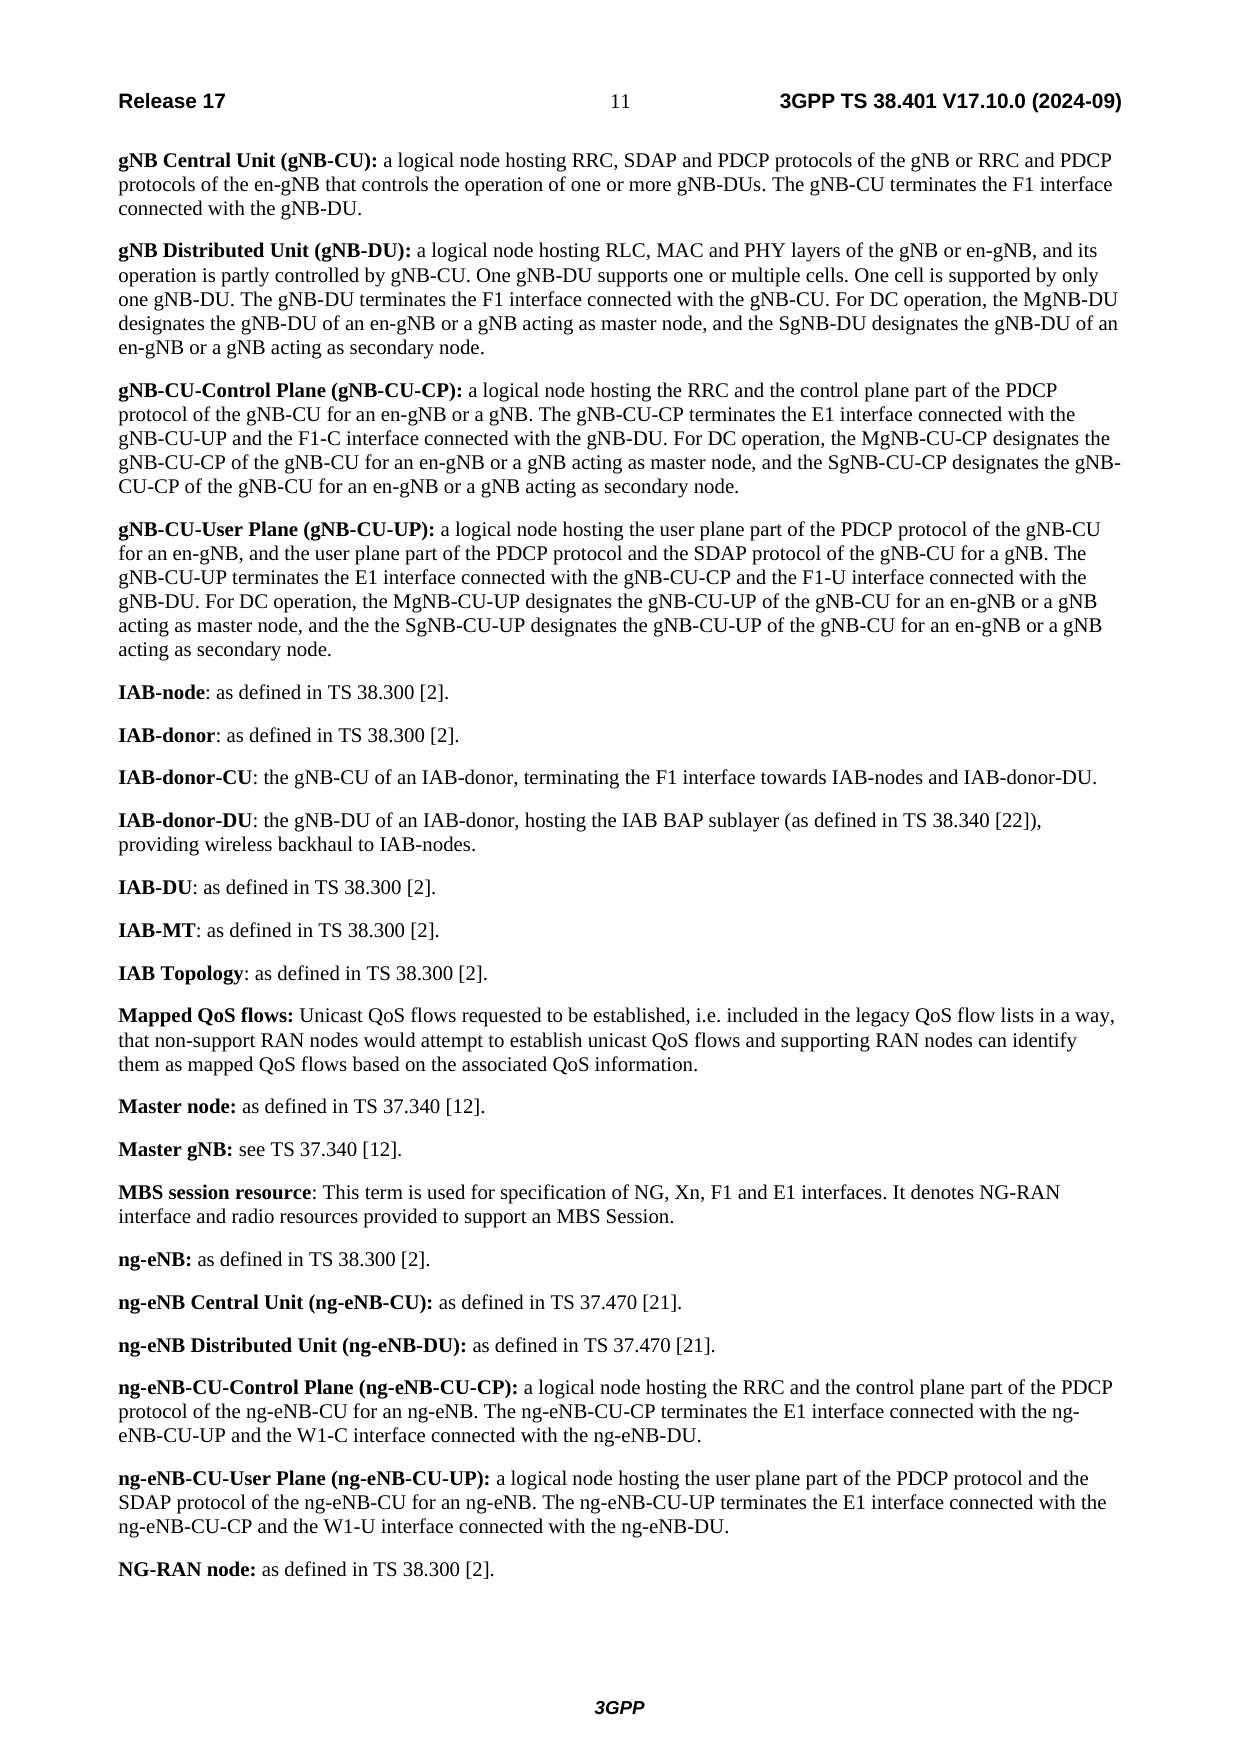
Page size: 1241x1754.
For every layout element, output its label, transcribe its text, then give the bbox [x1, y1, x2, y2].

text IAB-MT: as defined in TS 38.300 [2]. [118, 918, 1122, 942]
text gNB-CU-Control Plane (gNB-CU-CP): a logical node hosting the RRC and the control plane part of the PDCP protocol of the gNB-CU for an en-gNB or a gNB. The gNB-CU-CP terminates the E1 interface connected with the gNB-CU-UP and the F1-C interface connected with the gNB-DU. For DC operation, the MgNB-CU-CP designates the gNB-CU-CP of the gNB-CU for an en-gNB or a gNB acting as master node, and the SgNB-CU-CP designates the gNB-CU-CP of the gNB-CU for an en-gNB or a gNB acting as secondary node. [118, 377, 1122, 498]
text IAB Topology: as defined in TS 38.300 [2]. [118, 961, 1122, 985]
text IAB-DU: as defined in TS 38.300 [2]. [118, 875, 1122, 899]
text gNB Distributed Unit (gNB-DU): a logical node hosting RLC, MAC and PHY layers of the gNB or en-gNB, and its operation is partly controlled by gNB-CU. One gNB-DU supports one or multiple cells. One cell is supported by only one gNB-DU. The gNB-DU terminates the F1 interface connected with the gNB-CU. For DC operation, the MgNB-DU designates the gNB-DU of an en-gNB or a gNB acting as master node, and the SgNB-DU designates the gNB-DU of an en-gNB or a gNB acting as secondary node. [118, 238, 1122, 359]
text gNB Central Unit (gNB-CU): a logical node hosting RRC, SDAP and PDCP protocols of the gNB or RRC and PDCP protocols of the en-gNB that controls the operation of one or more gNB-DUs. The gNB-CU terminates the F1 interface connected with the gNB-DU. [118, 147, 1122, 220]
text ng-eNB-CU-User Plane (ng-eNB-CU-UP): a logical node hosting the user plane part of the PDCP protocol and the SDAP protocol of the ng-eNB-CU for an ng-eNB. The ng-eNB-CU-UP terminates the E1 interface connected with the ng-eNB-CU-CP and the W1-U interface connected with the ng-eNB-DU. [118, 1466, 1122, 1538]
text Master gNB: see TS 37.340 [12]. [118, 1137, 1122, 1161]
text ng-eNB Distributed Unit (ng-eNB-DU): as defined in TS 37.470 [21]. [118, 1332, 1122, 1357]
text NG-RAN node: as defined in TS 38.300 [2]. [118, 1557, 1122, 1581]
text IAB-donor: as defined in TS 38.300 [2]. [118, 722, 1122, 747]
text IAB-node: as defined in TS 38.300 [2]. [118, 680, 1122, 704]
text gNB-CU-User Plane (gNB-CU-UP): a logical node hosting the user plane part of the PDCP protocol of the gNB-CU for an en-gNB, and the user plane part of the PDCP protocol and the SDAP protocol of the gNB-CU for a gNB. The gNB-CU-UP terminates the E1 interface connected with the gNB-CU-CP and the F1-U interface connected with the gNB-DU. For DC operation, the MgNB-CU-UP designates the gNB-CU-UP of the gNB-CU for an en-gNB or a gNB acting as master node, and the the SgNB-CU-UP designates the gNB-CU-UP of the gNB-CU for an en-gNB or a gNB acting as secondary node. [118, 517, 1122, 661]
text ng-eNB-CU-Control Plane (ng-eNB-CU-CP): a logical node hosting the RRC and the control plane part of the PDCP protocol of the ng-eNB-CU for an ng-eNB. The ng-eNB-CU-CP terminates the E1 interface connected with the ng-eNB-CU-UP and the W1-C interface connected with the ng-eNB-DU. [118, 1375, 1122, 1447]
text IAB-donor-DU: the gNB-DU of an IAB-donor, hosting the IAB BAP sublayer (as defined in TS 38.340 [22]), providing wireless backhaul to IAB-nodes. [118, 808, 1122, 856]
text Master node: as defined in TS 37.340 [12]. [118, 1094, 1122, 1118]
text Mapped QoS flows: Unicast QoS flows requested to be established, i.e. included in the legacy QoS flow lists in a way, that non-support RAN nodes would attempt to establish unicast QoS flows and supporting RAN nodes can identify them as mapped QoS flows based on the associated QoS information. [118, 1003, 1122, 1076]
text ng-eNB Central Unit (ng-eNB-CU): as defined in TS 37.470 [21]. [118, 1290, 1122, 1314]
text MBS session resource: This term is used for specification of NG, Xn, F1 and E1 interfaces. It denotes NG-RAN interface and radio resources provided to support an MBS Session. [118, 1180, 1122, 1228]
text IAB-donor-CU: the gNB-CU of an IAB-donor, terminating the F1 interface towards IAB-nodes and IAB-donor-DU. [118, 765, 1122, 789]
text ng-eNB: as defined in TS 38.300 [2]. [118, 1247, 1122, 1271]
